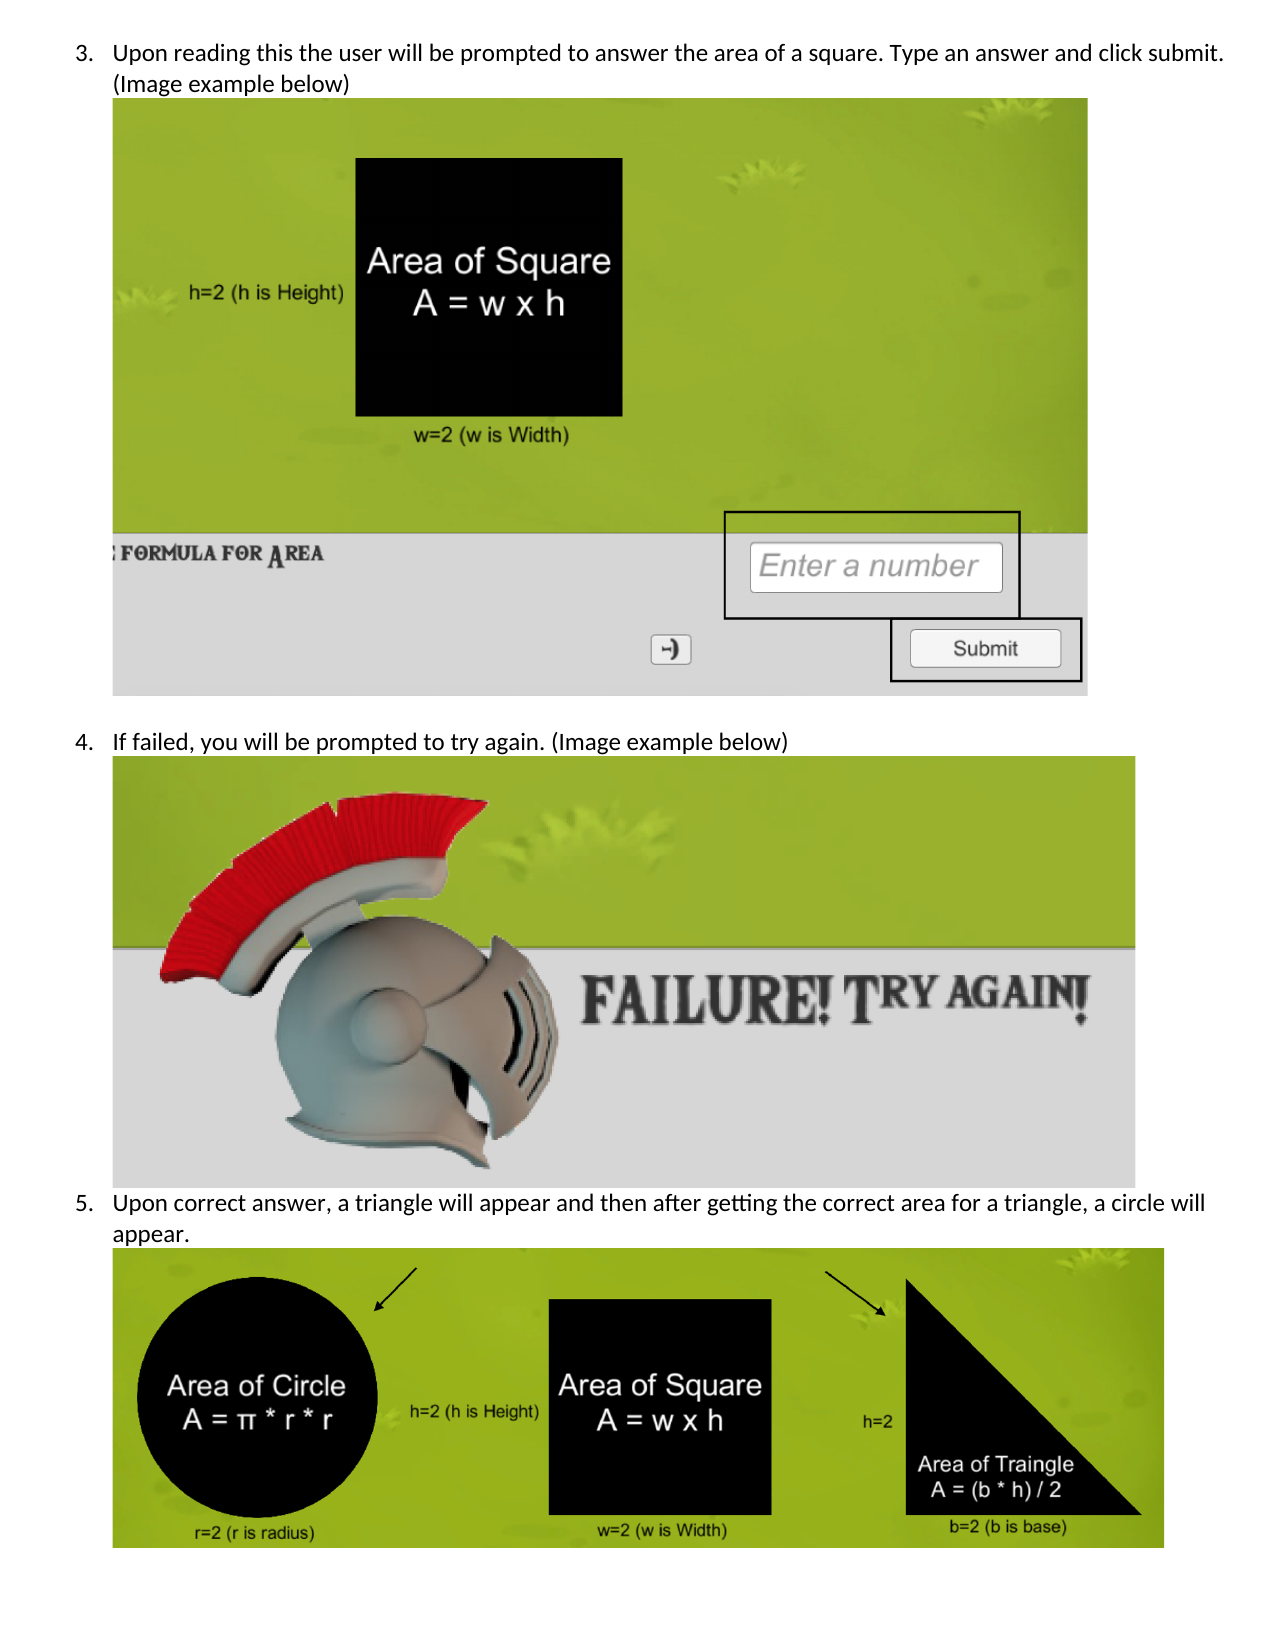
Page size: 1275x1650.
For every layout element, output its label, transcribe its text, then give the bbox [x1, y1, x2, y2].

list If failed, you will be prompted to try again. (Image example below) [75, 726, 1237, 756]
picture [112, 756, 1136, 1188]
picture [112, 98, 1088, 696]
picture [112, 1248, 1165, 1548]
